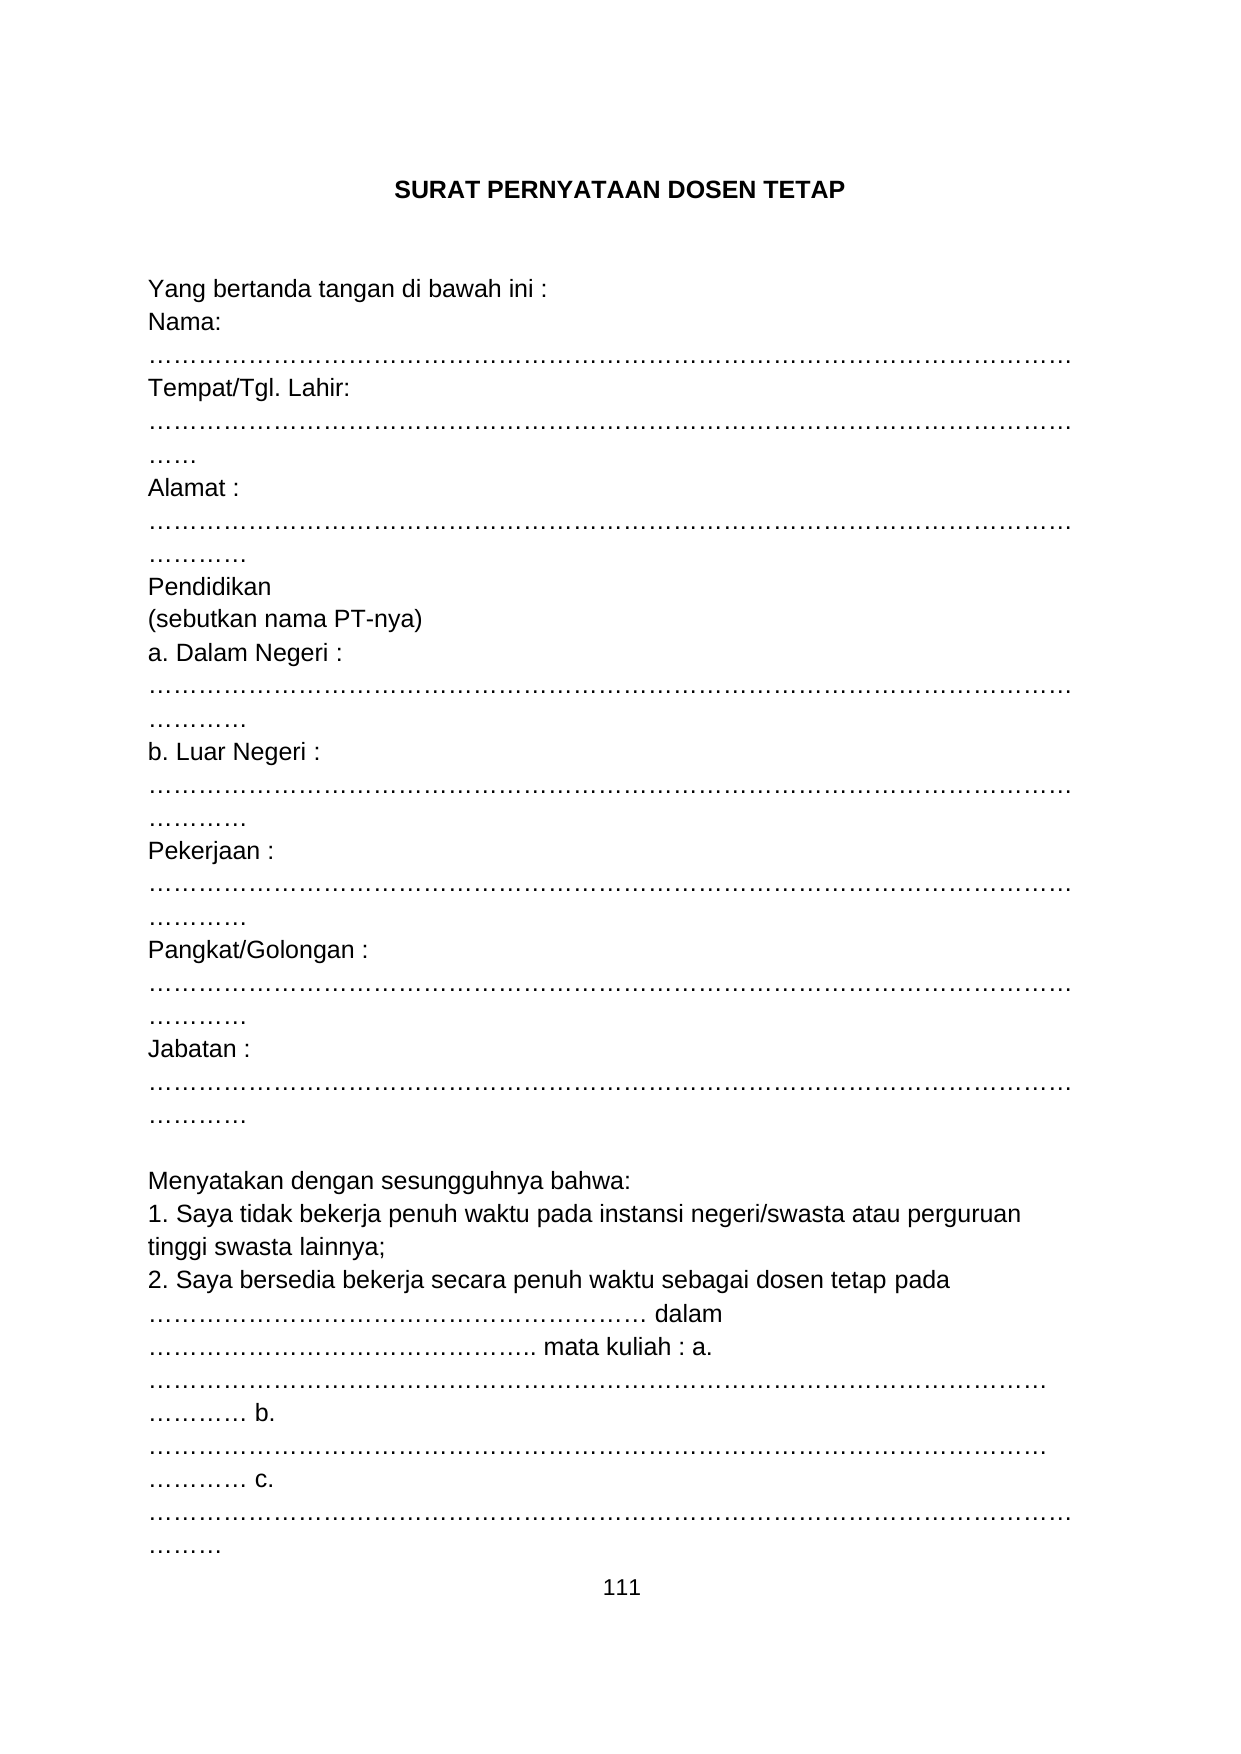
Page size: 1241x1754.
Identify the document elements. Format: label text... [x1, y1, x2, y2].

list Luar Negeri : [148, 737, 1103, 766]
text ………………………………………………………………………………………………… [148, 869, 1103, 897]
text ………… c.………………………………………………………………………………………………… [148, 1464, 1094, 1526]
text Yang bertanda tangan di bawah ini : Nama: [148, 274, 550, 336]
text ………… b.……………………………………………………………………………………………… [148, 1398, 1070, 1460]
text ……………………………………….. mata kuliah : a.……………………………………………………………………………………………… [148, 1332, 1070, 1393]
text ………… [148, 704, 1103, 732]
text Menyatakan dengan sesungguhnya bahwa: [148, 1166, 1103, 1195]
list Saya tidak bekerja penuh waktu pada instansi negeri/swasta atau perguruan tinggi swasta lainnya; [148, 1199, 1088, 1261]
text …………………………………………………… dalam [148, 1298, 1103, 1327]
text ………… Pendidikan [148, 539, 273, 600]
text ………………………………………………………………………………………………… [148, 671, 1103, 699]
text ………… Pekerjaan : [148, 803, 276, 864]
text ………… Pangkat/Golongan : [148, 902, 370, 963]
text ………………………………………………………………………………………………… [148, 506, 1103, 534]
text ………… [148, 1100, 1103, 1129]
text ……… [148, 1530, 1103, 1559]
text ………………………………………………………………………………………………… [148, 968, 1103, 996]
text ………………………………………………………………………………………………… [148, 406, 1103, 435]
text ………………………………………………………………………………………………… Tempat/Tgl. Lahir: [148, 340, 1074, 402]
list Saya bersedia bekerja secara penuh waktu sebagai dosen tetap pada [148, 1266, 1103, 1294]
list Dalam Negeri : [148, 637, 1103, 666]
text …… Alamat : [148, 439, 241, 501]
text SURAT PERNYATAAN DOSEN TETAP [392, 175, 847, 204]
text ………… Jabatan : [148, 1001, 252, 1063]
text ………………………………………………………………………………………………… [148, 1067, 1103, 1096]
text (sebutkan nama PT-nya) [148, 605, 1103, 633]
text ………………………………………………………………………………………………… [148, 770, 1103, 798]
